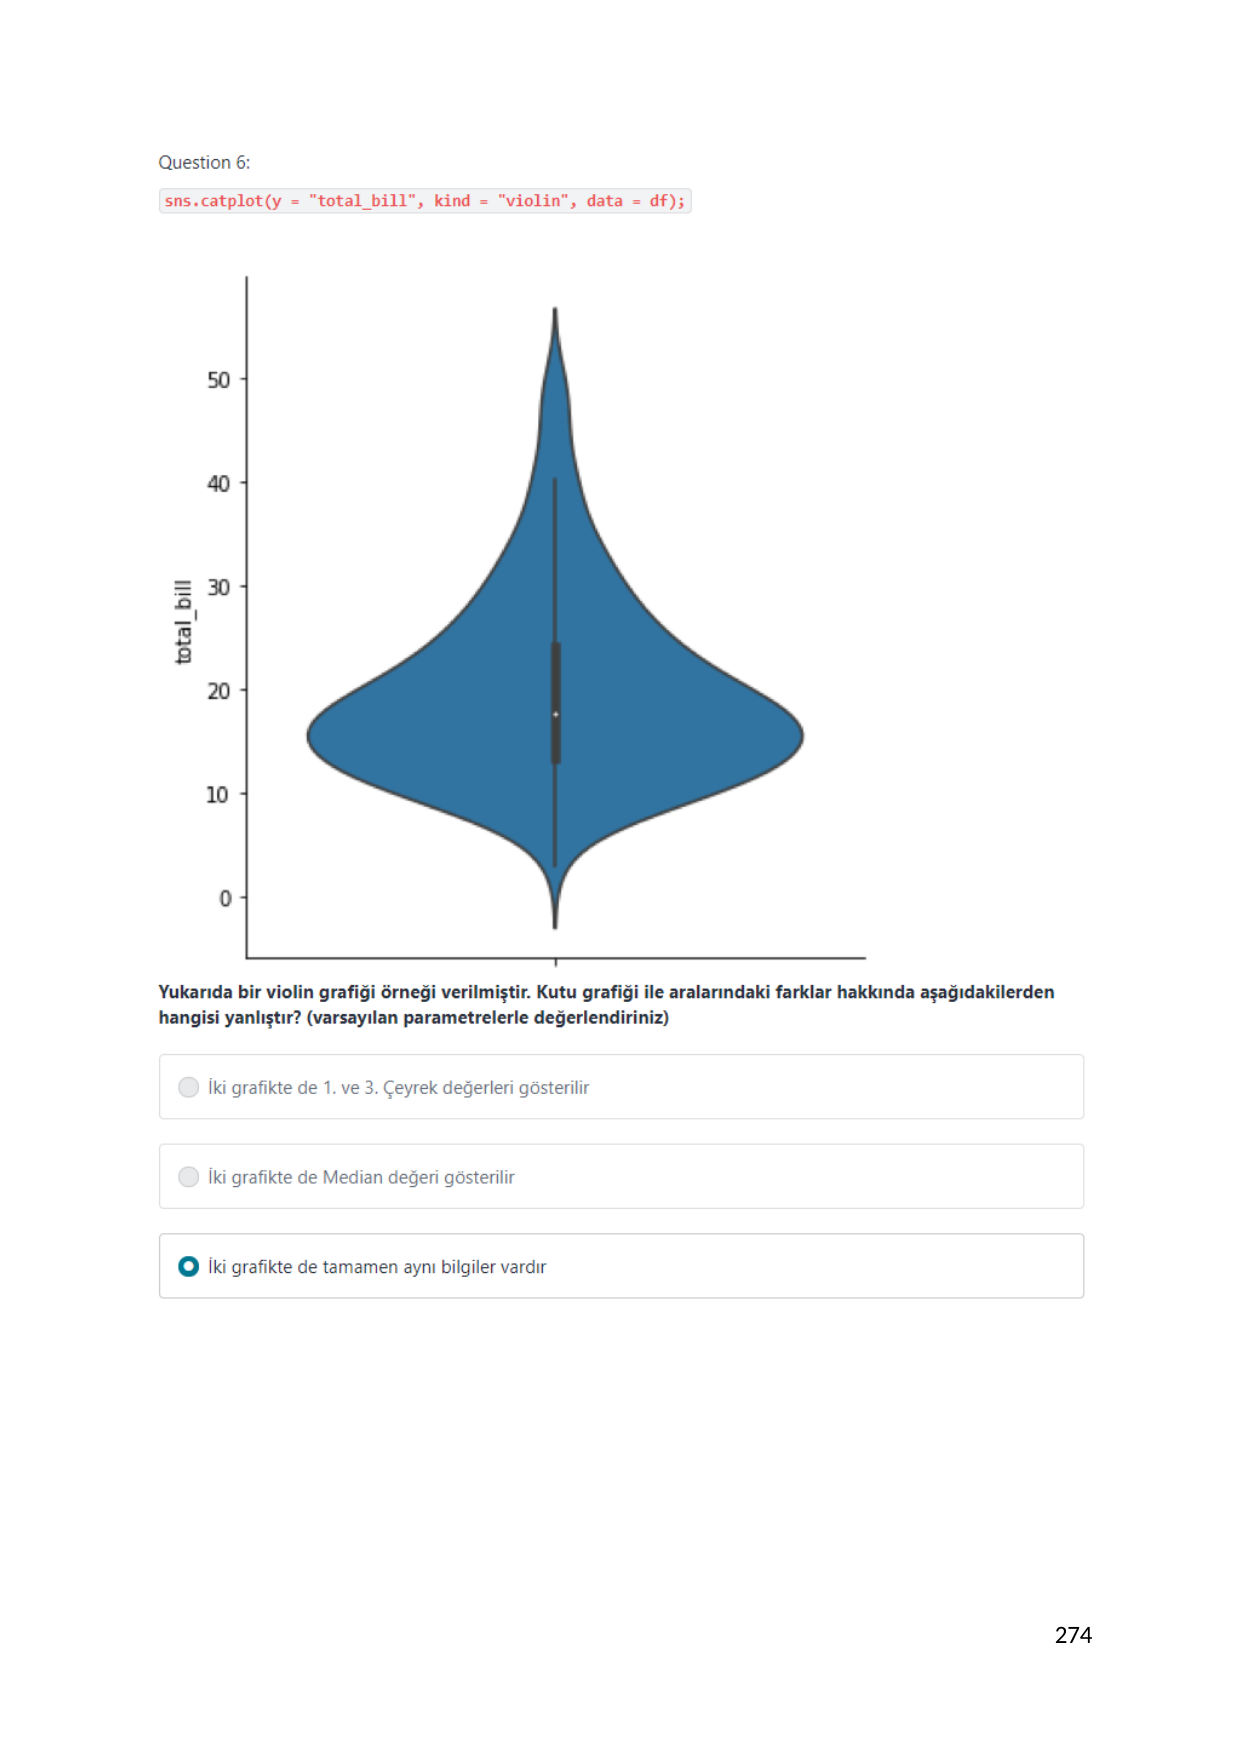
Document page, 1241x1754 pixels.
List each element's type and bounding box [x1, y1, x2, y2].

picture [147, 147, 1093, 1312]
